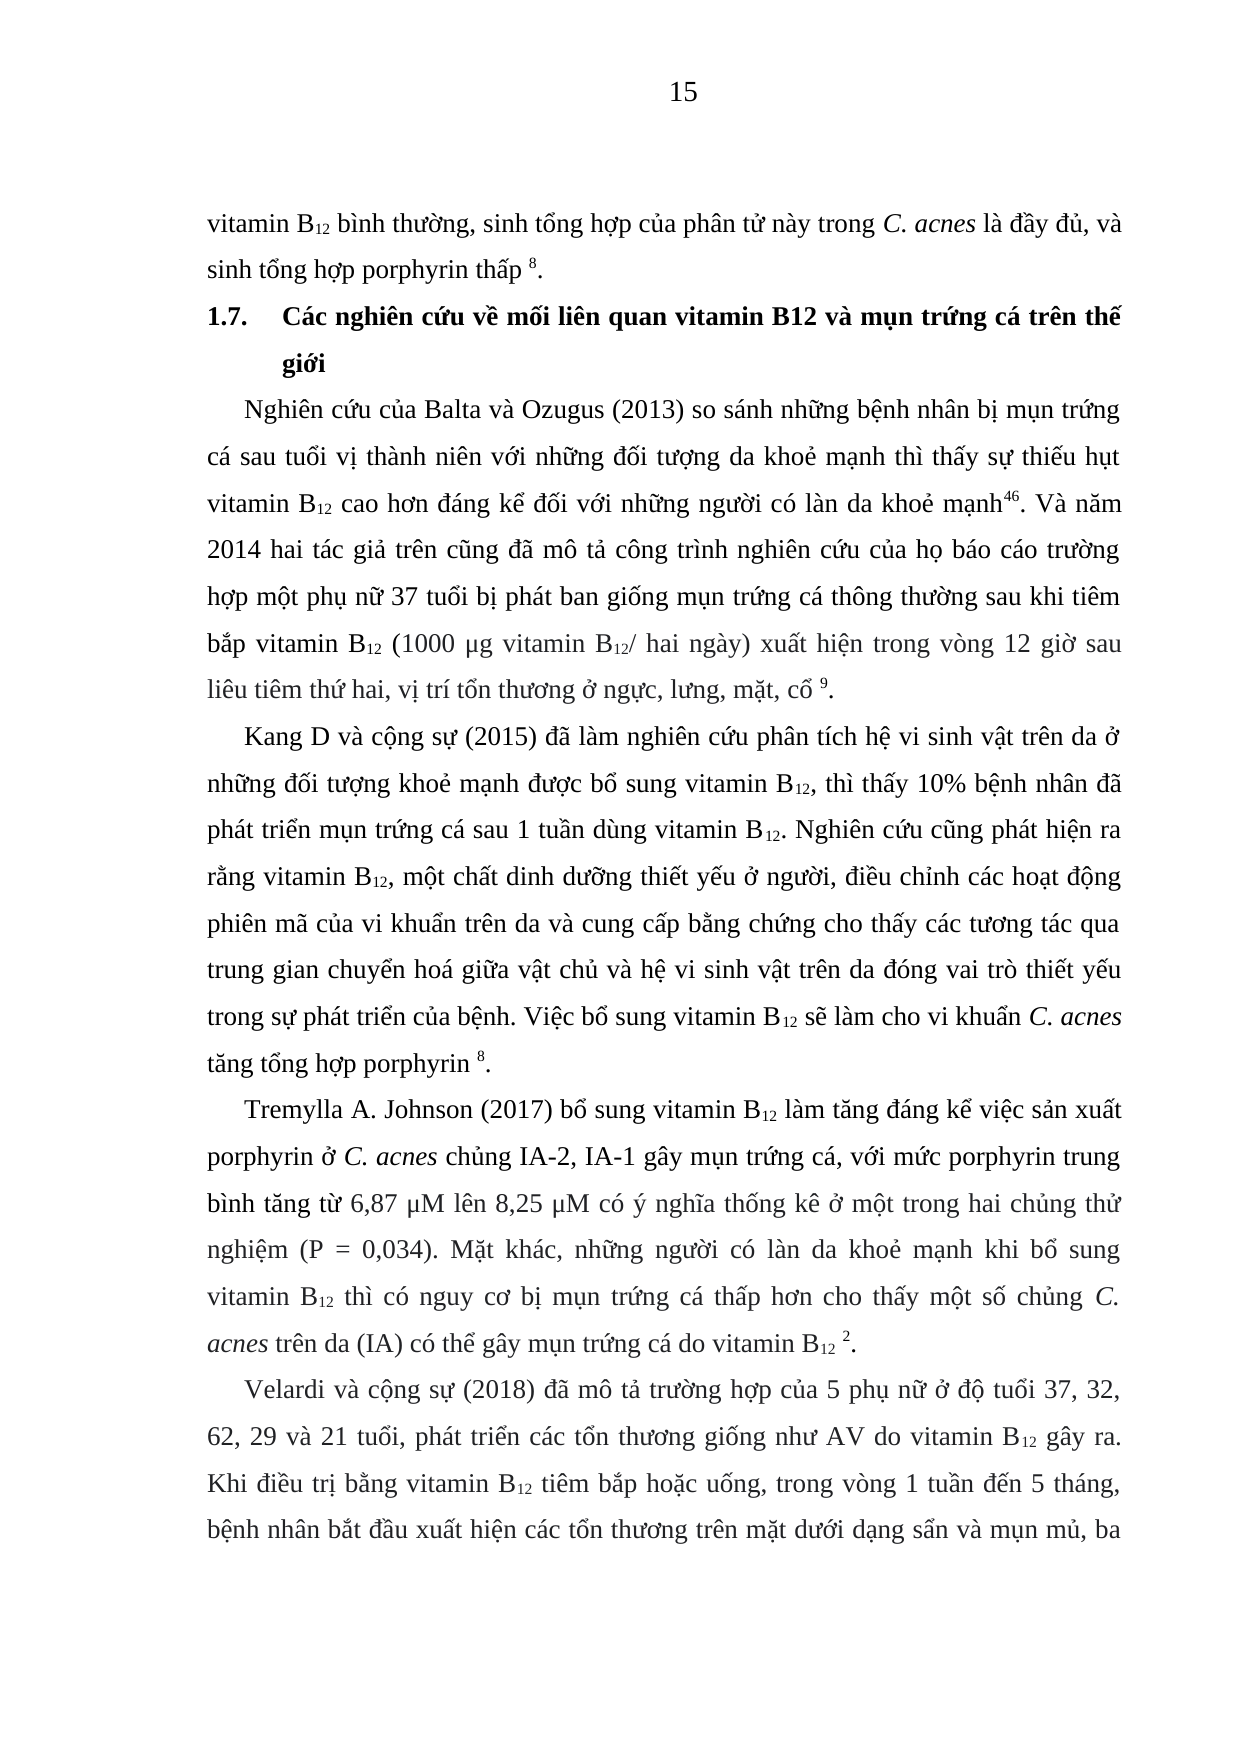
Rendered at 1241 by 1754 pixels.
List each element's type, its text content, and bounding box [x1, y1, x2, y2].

text Kang D và cộng sự (2015) đã làm nghiên cứu phân tích hệ vi sinh vật trên da ở những đối tượng khoẻ mạnh được bổ sung vitamin B12, thì thấy 10% bệnh nhân đã phát triển mụn trứng cá sau 1 tuần dùng vitamin B12. Nghiên cứu cũng phát hiện ra rằng vitamin B12, một chất dinh dưỡng thiết yếu ở người, điều chỉnh các hoạt động phiên mã của vi khuẩn trên da và cung cấp bằng chứng cho thấy các tương tác qua trung gian chuyển hoá giữa vật chủ và hệ vi sinh vật trên da đóng vai trò thiết yếu trong sự phát triển của bệnh. Việc bổ sung vitamin B12 sẽ làm cho vi khuẩn C. acnes tăng tổng hợp porphyrin . [207, 720, 1122, 1078]
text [207, 207, 1122, 284]
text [207, 1373, 1122, 1544]
text Tremylla A. Johnson (2017) bổ sung vitamin B12 làm tăng đáng kể việc sản xuất porphyrin ở C. acnes chủng IA-2, IA-1 gây mụn trứng cá, với mức porphyrin trung bình tăng từ 6,87 μM lên 8,25 μM có ý nghĩa thống kê ở một trong hai chủng thử nghiệm (P = 0,034). Mặt khác, những người có làn da khoẻ mạnh khi bổ sung vitamin B12 thì có nguy cơ bị mụn trứng cá thấp hơn cho thấy một số chủng C. acnes trên da (IA) có thể gây mụn trứng cá do vitamin B12 . [207, 1093, 1122, 1358]
subtitle Các nghiên cứu về mối liên quan vitamin B12 và mụn trứng cá trên thế giới [207, 300, 1122, 378]
text Nghiên cứu của Balta và Ozugus (2013) so sánh những bệnh nhân bị mụn trứng cá sau tuổi vị thành niên với những đối tượng da khoẻ mạnh thì thấy sự thiếu hụt vitamin B12 cao hơn đáng kể đối với những người có làn da khoẻ mạnh. Và năm 2014 hai tác giả trên cũng đã mô tả công trình nghiên cứu của họ báo cáo trường hợp một phụ nữ 37 tuổi bị phát ban giống mụn trứng cá thông thường sau khi tiêm bắp vitamin B12 (1000 μg vitamin B12/ hai ngày) xuất hiện trong vòng 12 giờ sau liêu tiêm thứ hai, vị trí tổn thương ở ngực, lưng, mặt, cổ . [207, 393, 1122, 704]
